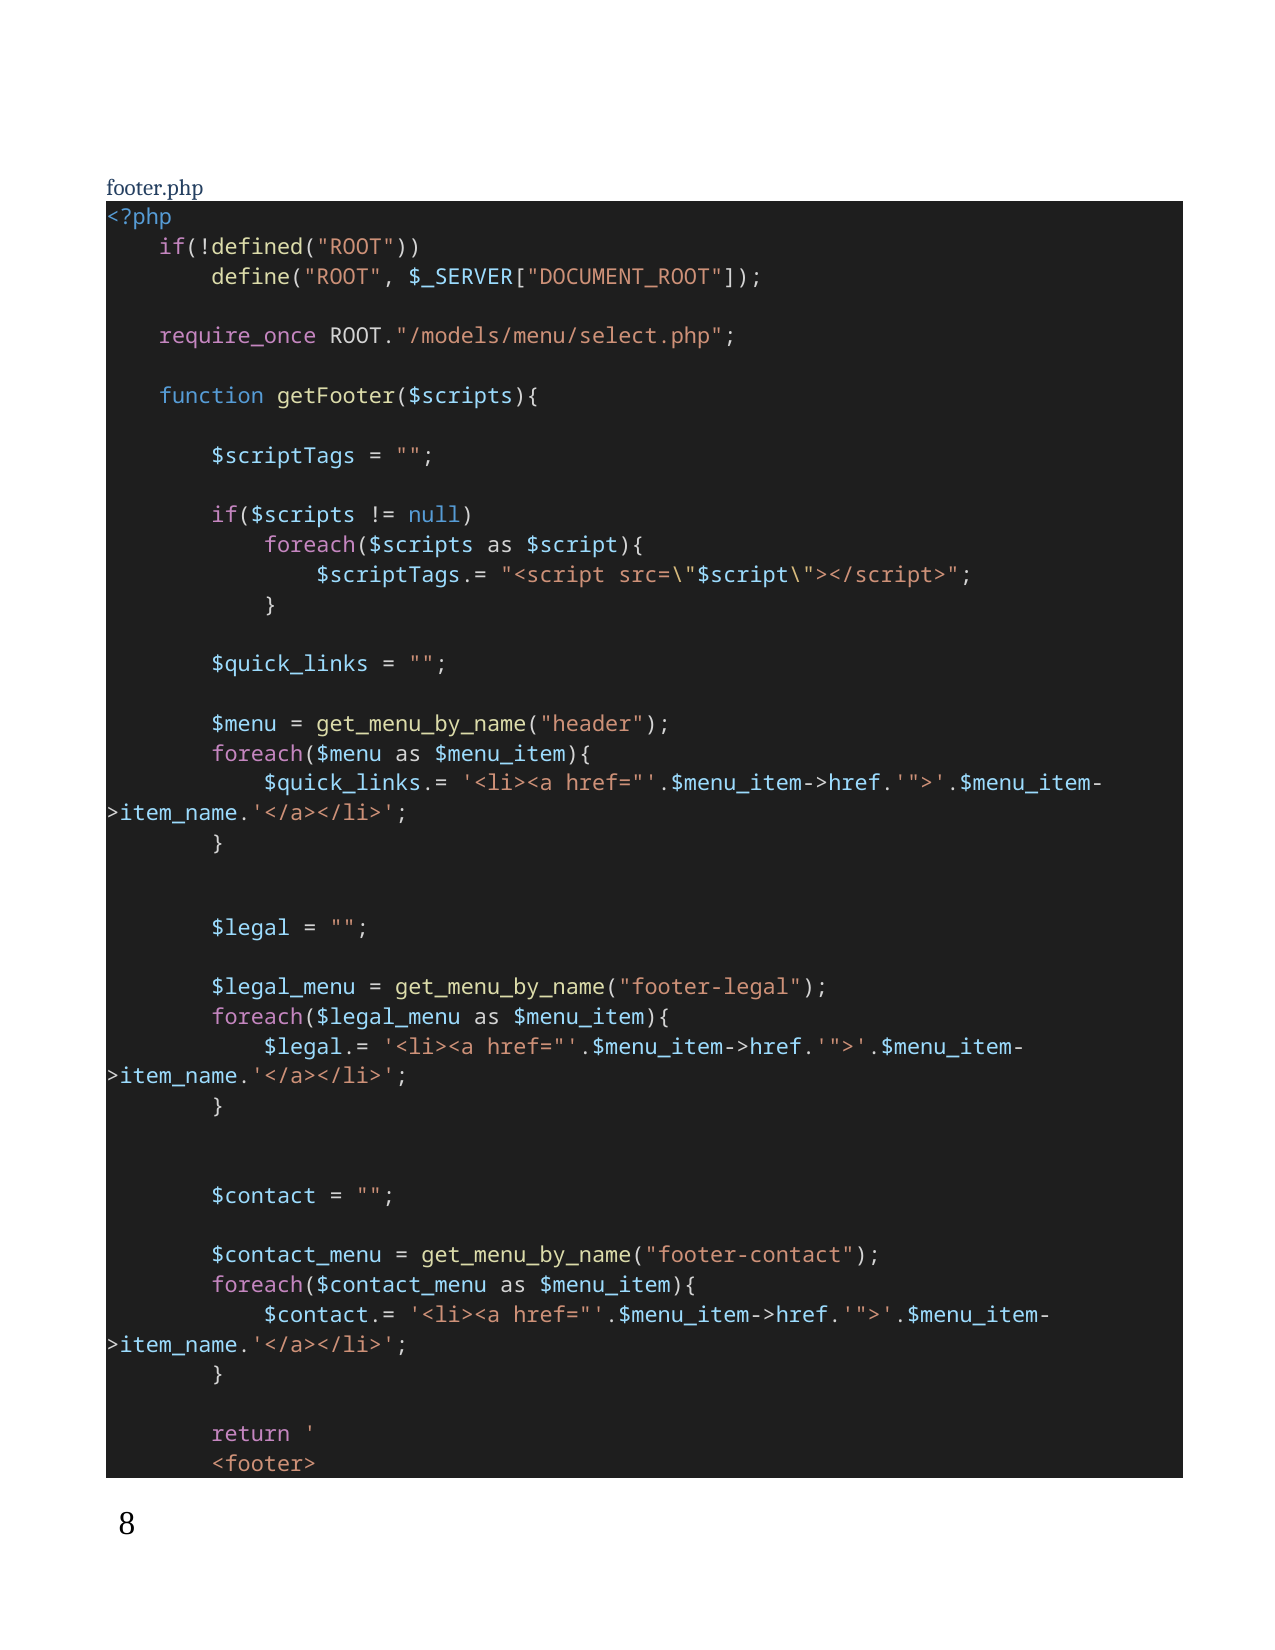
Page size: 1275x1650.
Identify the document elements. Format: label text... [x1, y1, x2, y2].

text foreach($menu as $menu_item){ [106, 738, 1183, 767]
text define("ROOT", $_SERVER["DOCUMENT_ROOT"]); [106, 261, 1183, 291]
text } [106, 1090, 1183, 1120]
text function getFooter($scripts){ [106, 380, 1183, 410]
text foreach($scripts as $script){ [106, 529, 1183, 559]
text return ' [106, 1418, 1183, 1448]
text foreach($contact_menu as $menu_item){ [106, 1269, 1183, 1299]
text $scriptTags.= "<script src=\"$script\"></script>"; [106, 559, 1183, 589]
text foreach($legal_menu as $menu_item){ [106, 1001, 1183, 1031]
text } [106, 589, 1183, 618]
text $menu = get_menu_by_name("header"); [106, 708, 1183, 738]
text $quick_links = ""; [106, 648, 1183, 678]
text $scriptTags = ""; [106, 440, 1183, 469]
text require_once ROOT."/models/menu/select.php"; [106, 321, 1183, 350]
text $contact = ""; [106, 1180, 1183, 1209]
text $legal = ""; [106, 912, 1183, 941]
text } [106, 827, 1183, 857]
text $quick_links.= '<li><a href="'.$menu_item->href.'">'.$menu_item->item_name.'</a></li>'; [106, 767, 1183, 827]
text <?php [106, 201, 1183, 231]
text } [106, 1358, 1183, 1388]
text $contact_menu = get_menu_by_name("footer-contact"); [106, 1239, 1183, 1269]
subtitle footer.php [106, 175, 1183, 201]
text $legal.= '<li><a href="'.$menu_item->href.'">'.$menu_item->item_name.'</a></li>'; [106, 1031, 1183, 1090]
text $legal_menu = get_menu_by_name("footer-legal"); [106, 971, 1183, 1001]
text <footer> [106, 1448, 1183, 1478]
text if(!defined("ROOT")) [106, 231, 1183, 261]
text if($scripts != null) [106, 499, 1183, 529]
text $contact.= '<li><a href="'.$menu_item->href.'">'.$menu_item->item_name.'</a></li>'; [106, 1299, 1183, 1358]
